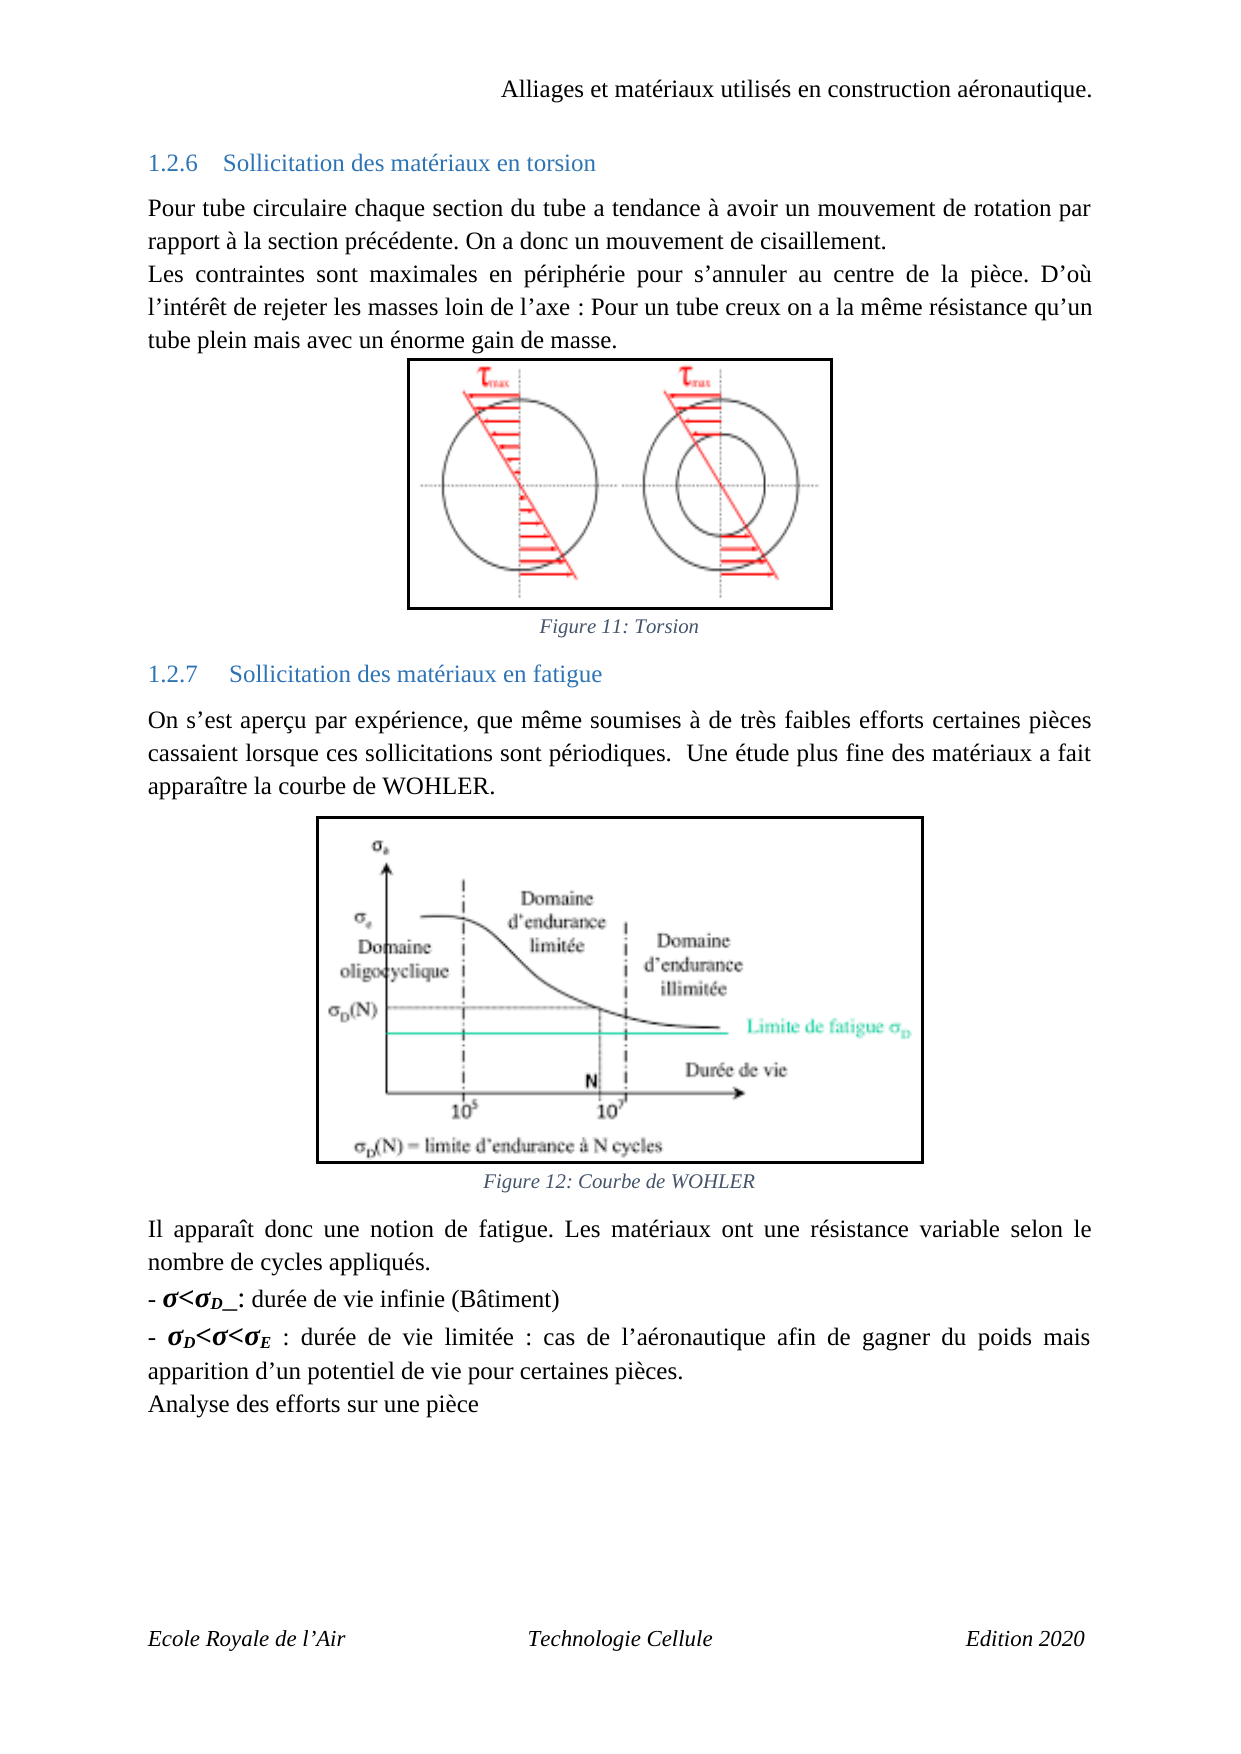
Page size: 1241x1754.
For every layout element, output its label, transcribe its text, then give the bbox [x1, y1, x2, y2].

text On s’est aperçu par expérience, que même soumises à de très faibles efforts certaines pièces cassaient lorsque ces sollicitations sont périodiques. Une étude plus fine des matériaux a fait apparaître la courbe de WOHLER. [148, 705, 1093, 799]
text Il apparaît donc une notion de fatigue. Les matériaux ont une résistance variable selon le nombre de cycles appliqués. [148, 1214, 1093, 1275]
text - σ<σD_: durée de vie infinie (Bâtiment) [148, 1280, 1093, 1313]
subtitle Sollicitation des matériaux en fatigue [148, 659, 1093, 688]
text Analyse des efforts sur une pièce [148, 1389, 1093, 1418]
text - σD<σ<σE : durée de vie limitée : cas de l’aéronautique afin de gagner du poids mais apparition d’un potentiel de vie pour certaines pièces. [148, 1318, 1093, 1385]
subtitle Sollicitation des matériaux en torsion [148, 148, 1093, 176]
text Les contraintes sont maximales en périphérie pour s’annuler au centre de la pièce. D’où l’intérêt de rejeter les masses loin de l’axe : Pour un tube creux on a la même résistance qu’un tube plein mais avec un énorme gain de masse. [148, 259, 1093, 354]
text Pour tube circulaire chaque section du tube a tendance à avoir un mouvement de rotation par rapport à la section précédente. On a donc un mouvement de cisaillement. [148, 193, 1093, 255]
